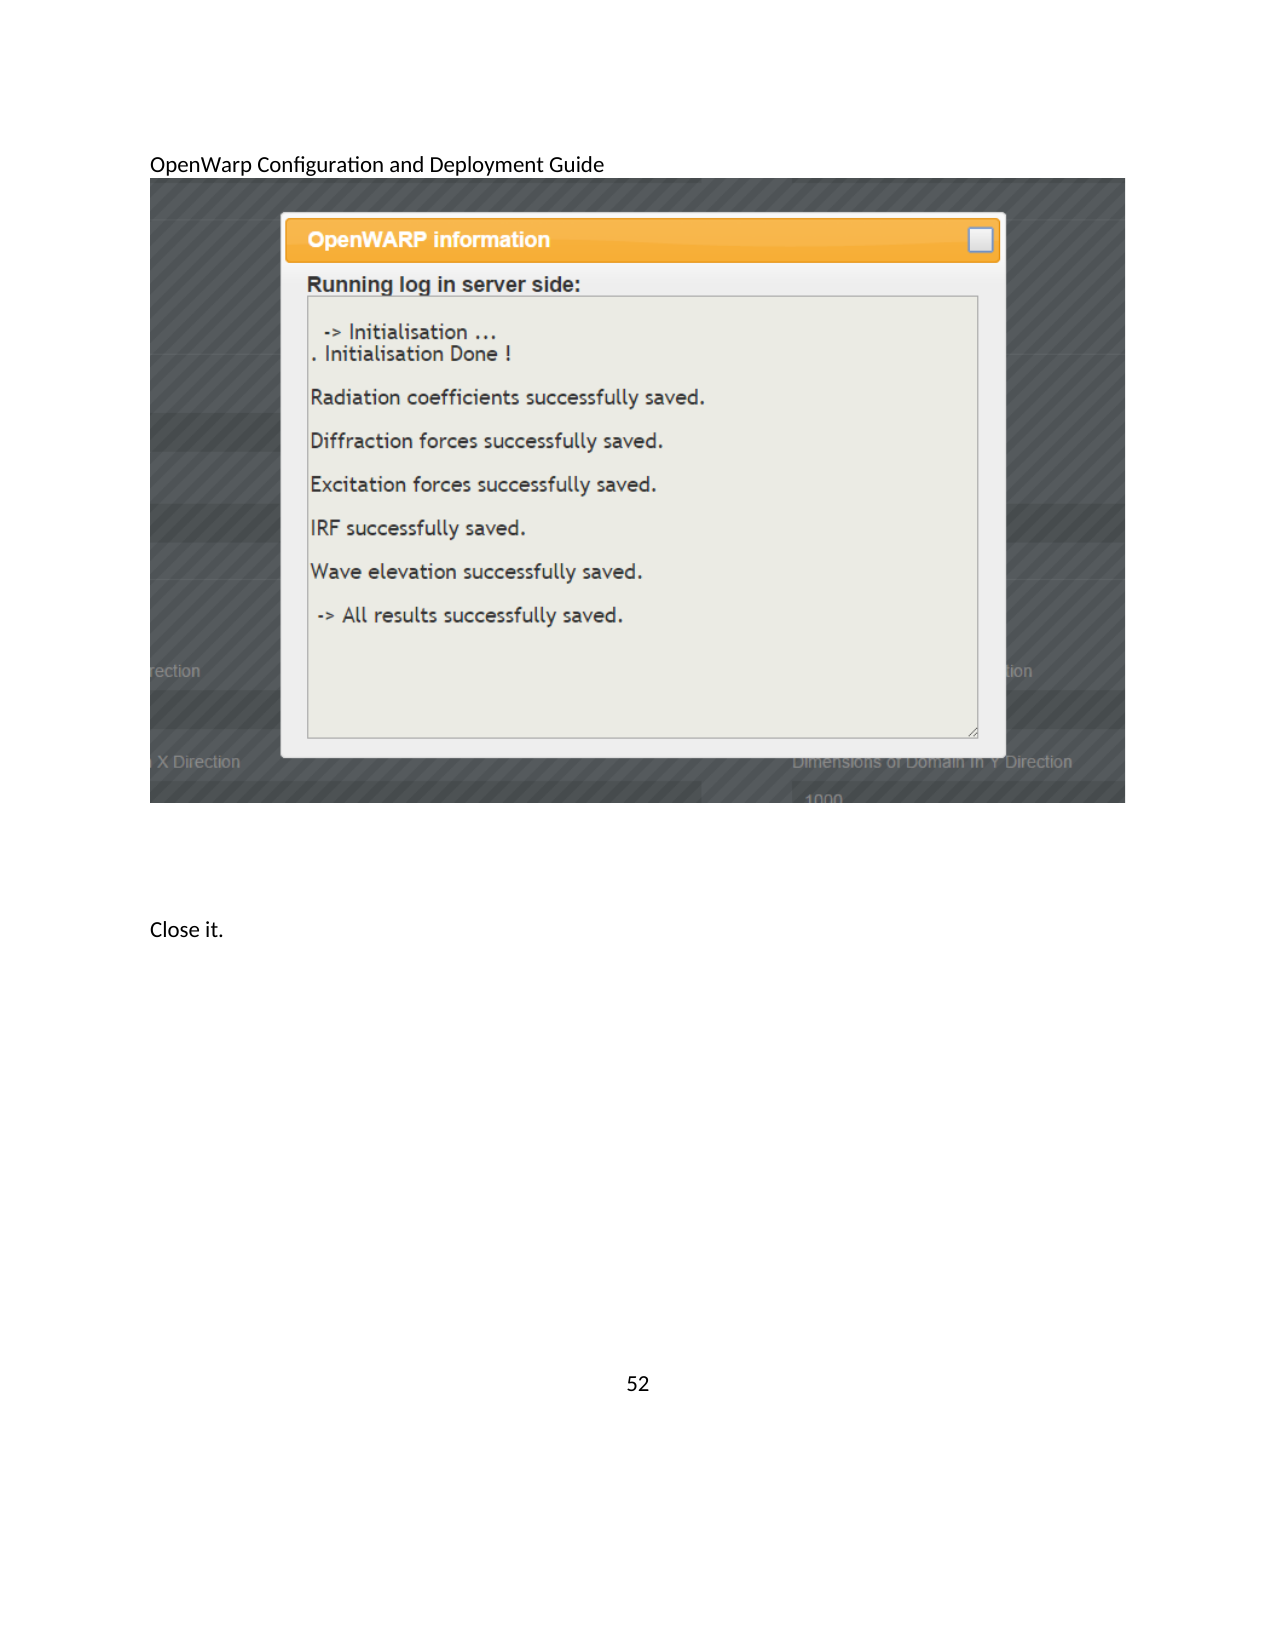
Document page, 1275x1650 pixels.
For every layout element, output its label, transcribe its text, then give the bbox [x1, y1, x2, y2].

text Close it. [150, 915, 1125, 943]
picture [150, 178, 1125, 803]
